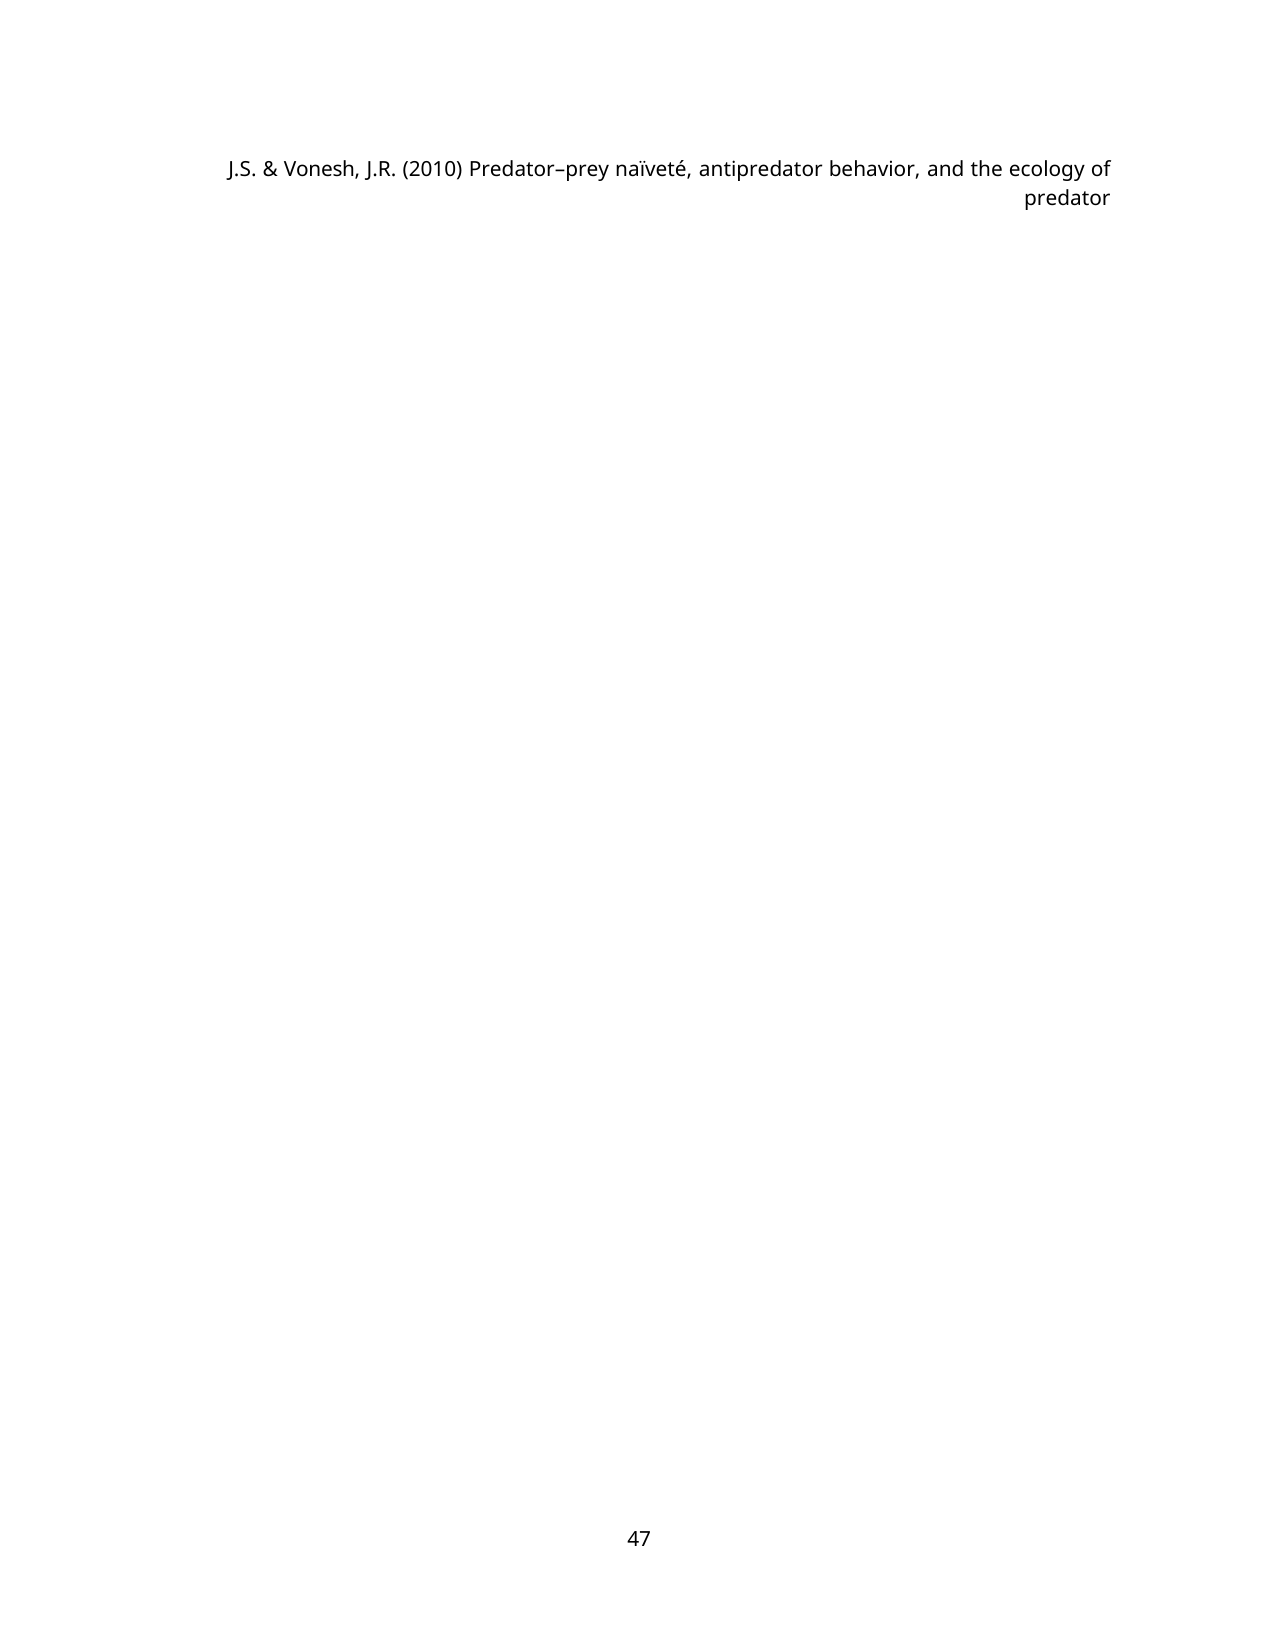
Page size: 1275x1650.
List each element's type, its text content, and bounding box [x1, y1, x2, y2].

text J.S. & Vonesh, J.R. (2010) Predator–prey naïveté, antipredator behavior, and the ecology of predator [154, 154, 1110, 211]
